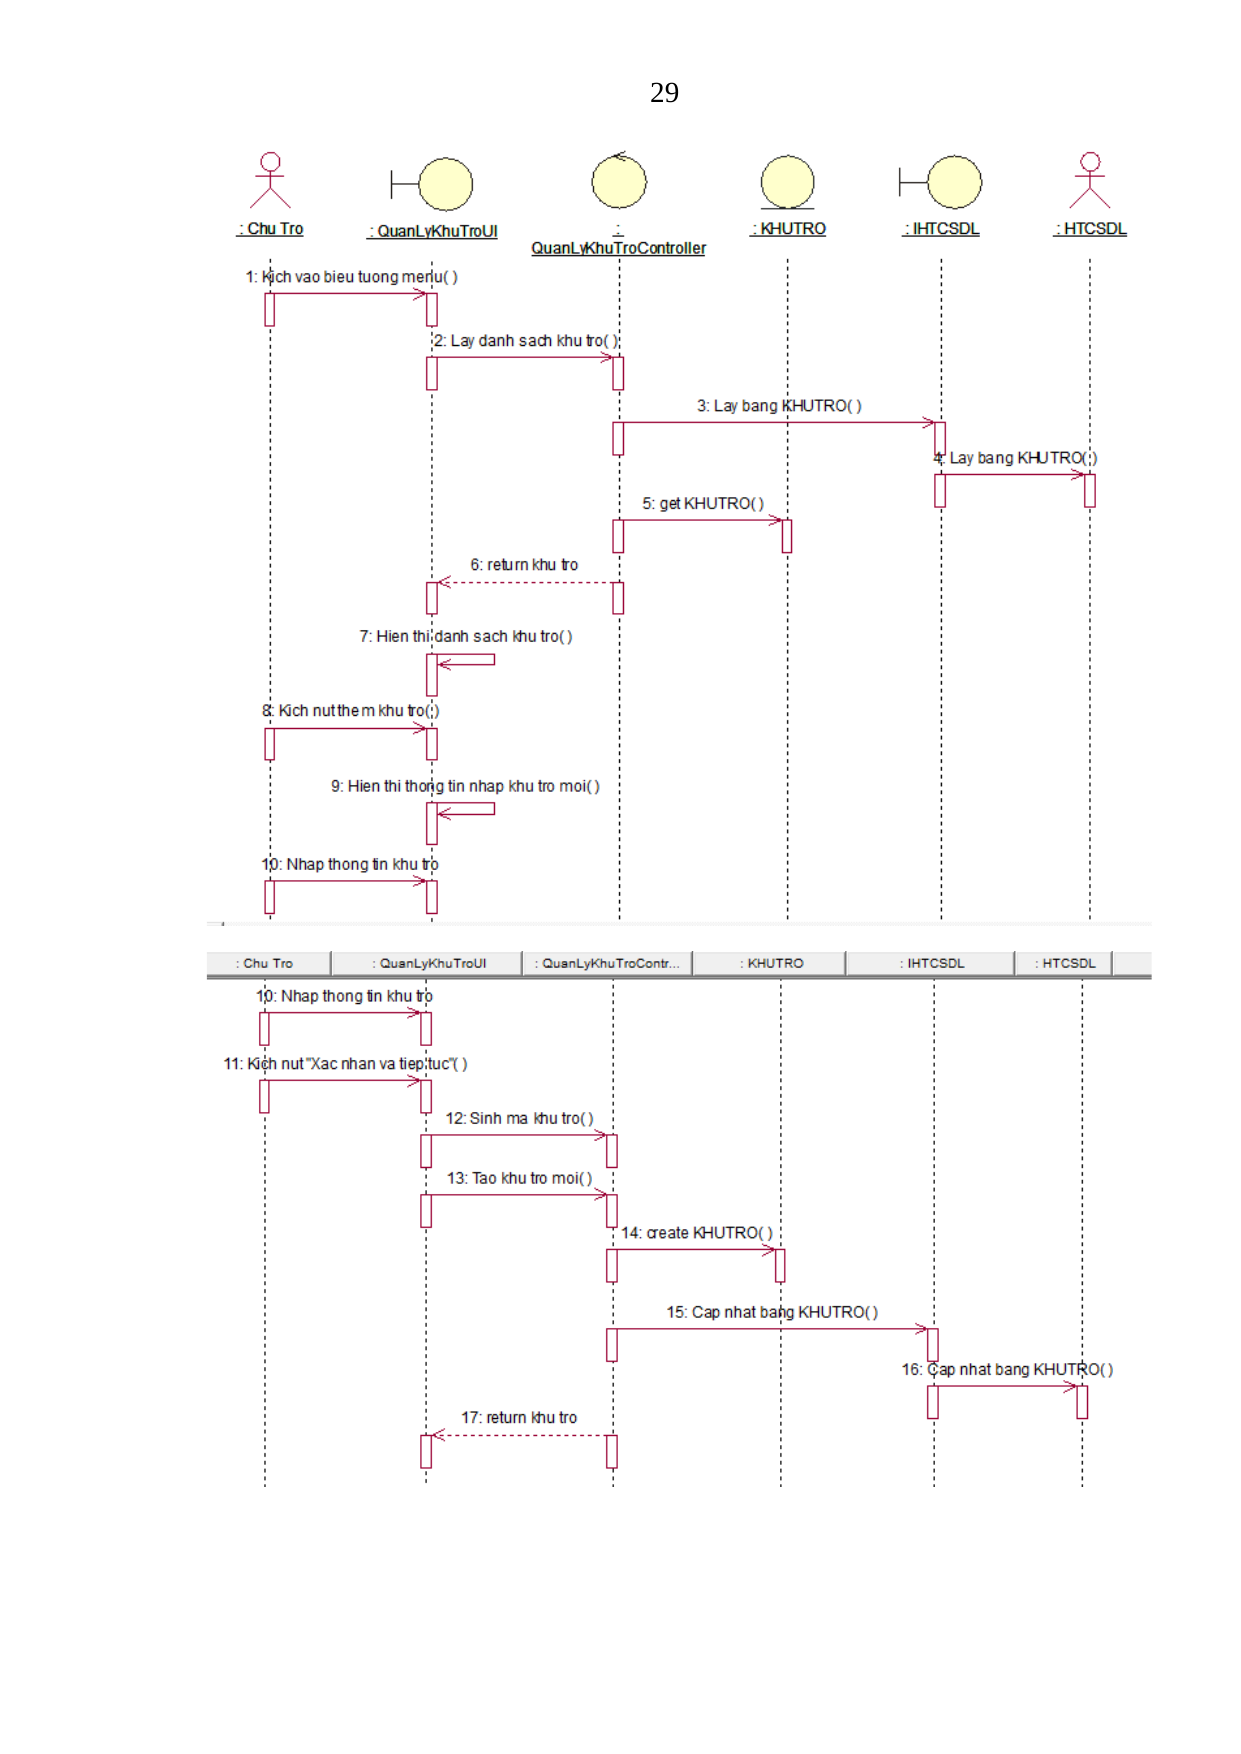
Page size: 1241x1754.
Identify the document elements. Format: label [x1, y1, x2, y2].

picture [206, 147, 1152, 926]
picture [206, 951, 1152, 1487]
